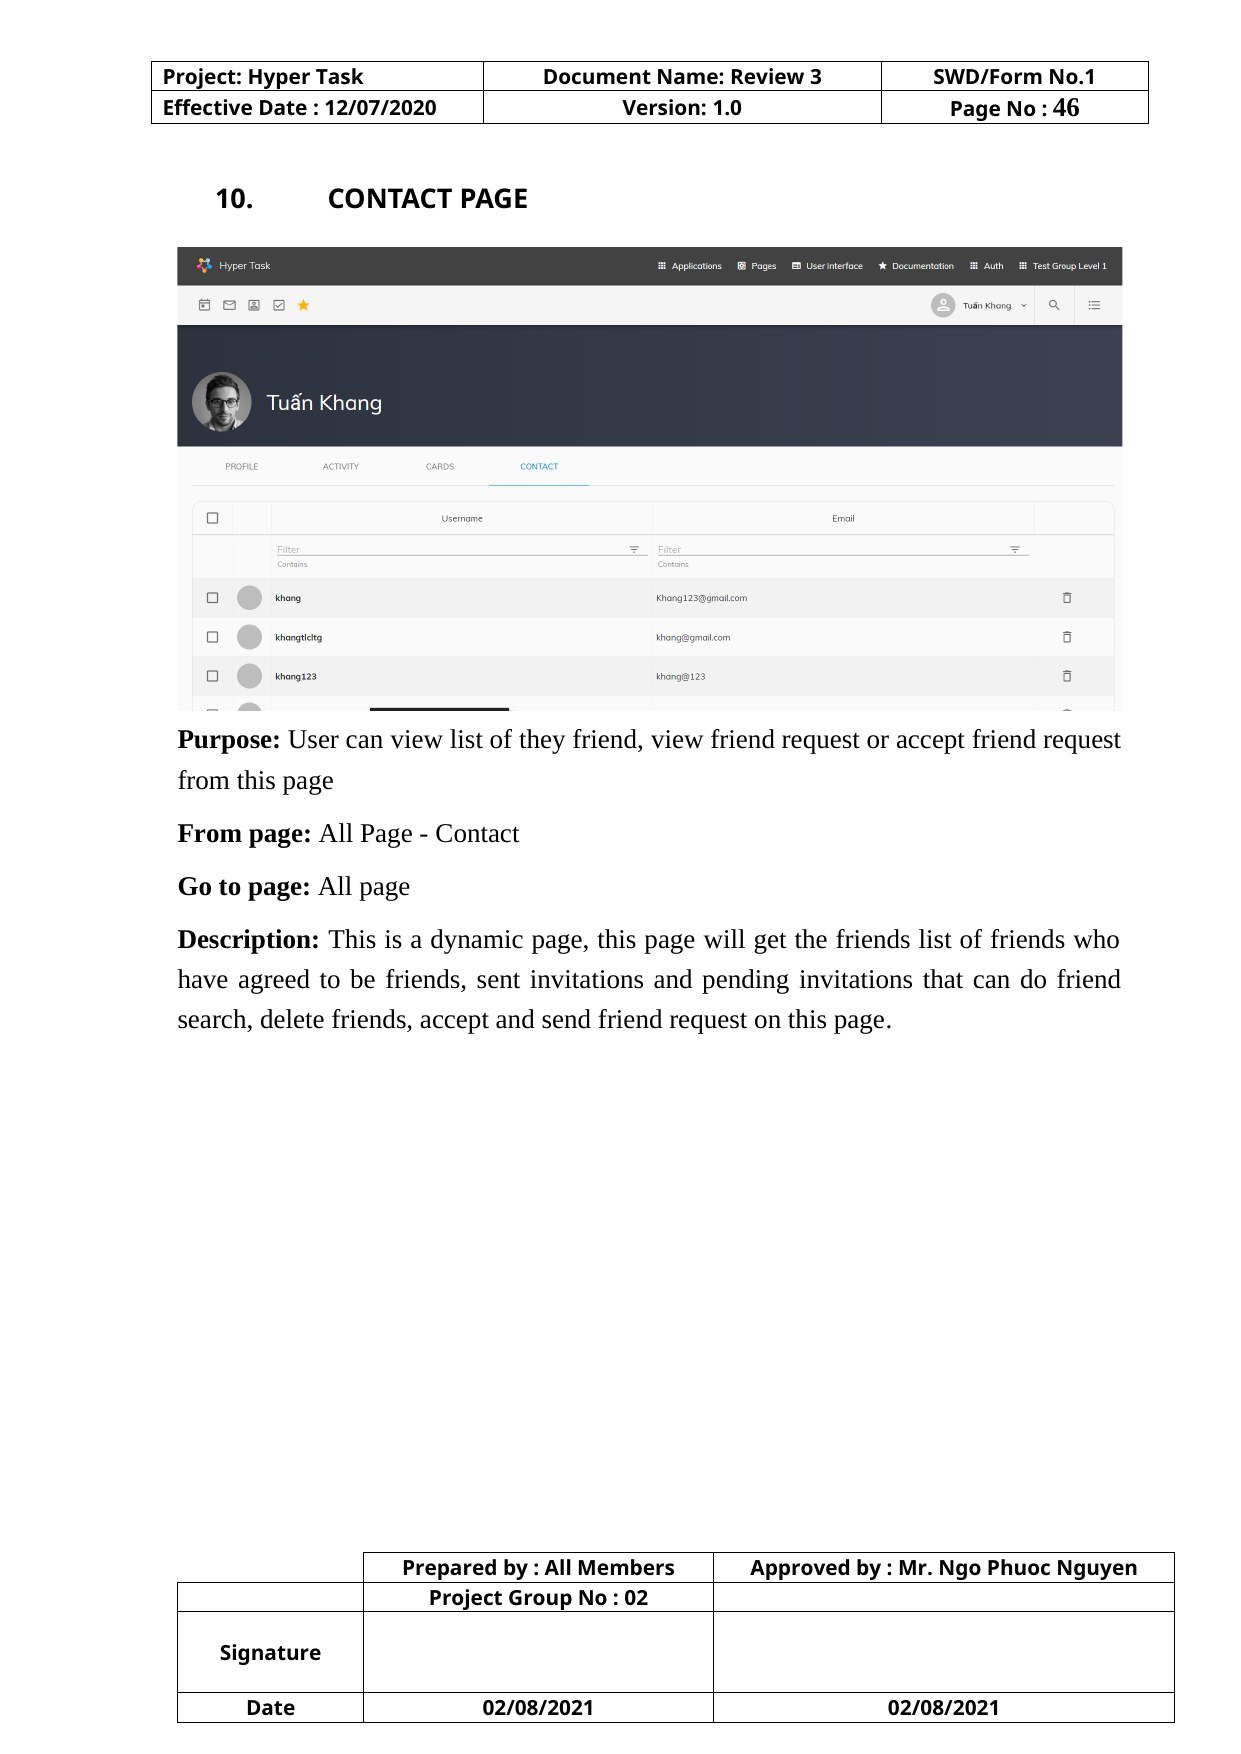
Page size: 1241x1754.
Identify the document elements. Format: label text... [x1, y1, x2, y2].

text Purpose: User can view list of they friend, view friend request or accept friend request from this page [177, 723, 1122, 795]
text From page: All Page - Contact [177, 817, 1122, 848]
text Go to page: All page [177, 870, 1122, 901]
picture [177, 247, 1123, 711]
list Contact Page [215, 180, 1122, 217]
text Description: This is a dynamic page, this page will get the friends list of friends who have agreed to be friends, sent invitations and pending invitations that can do friend search, delete friends, accept and send friend request on this page. [177, 923, 1122, 1035]
